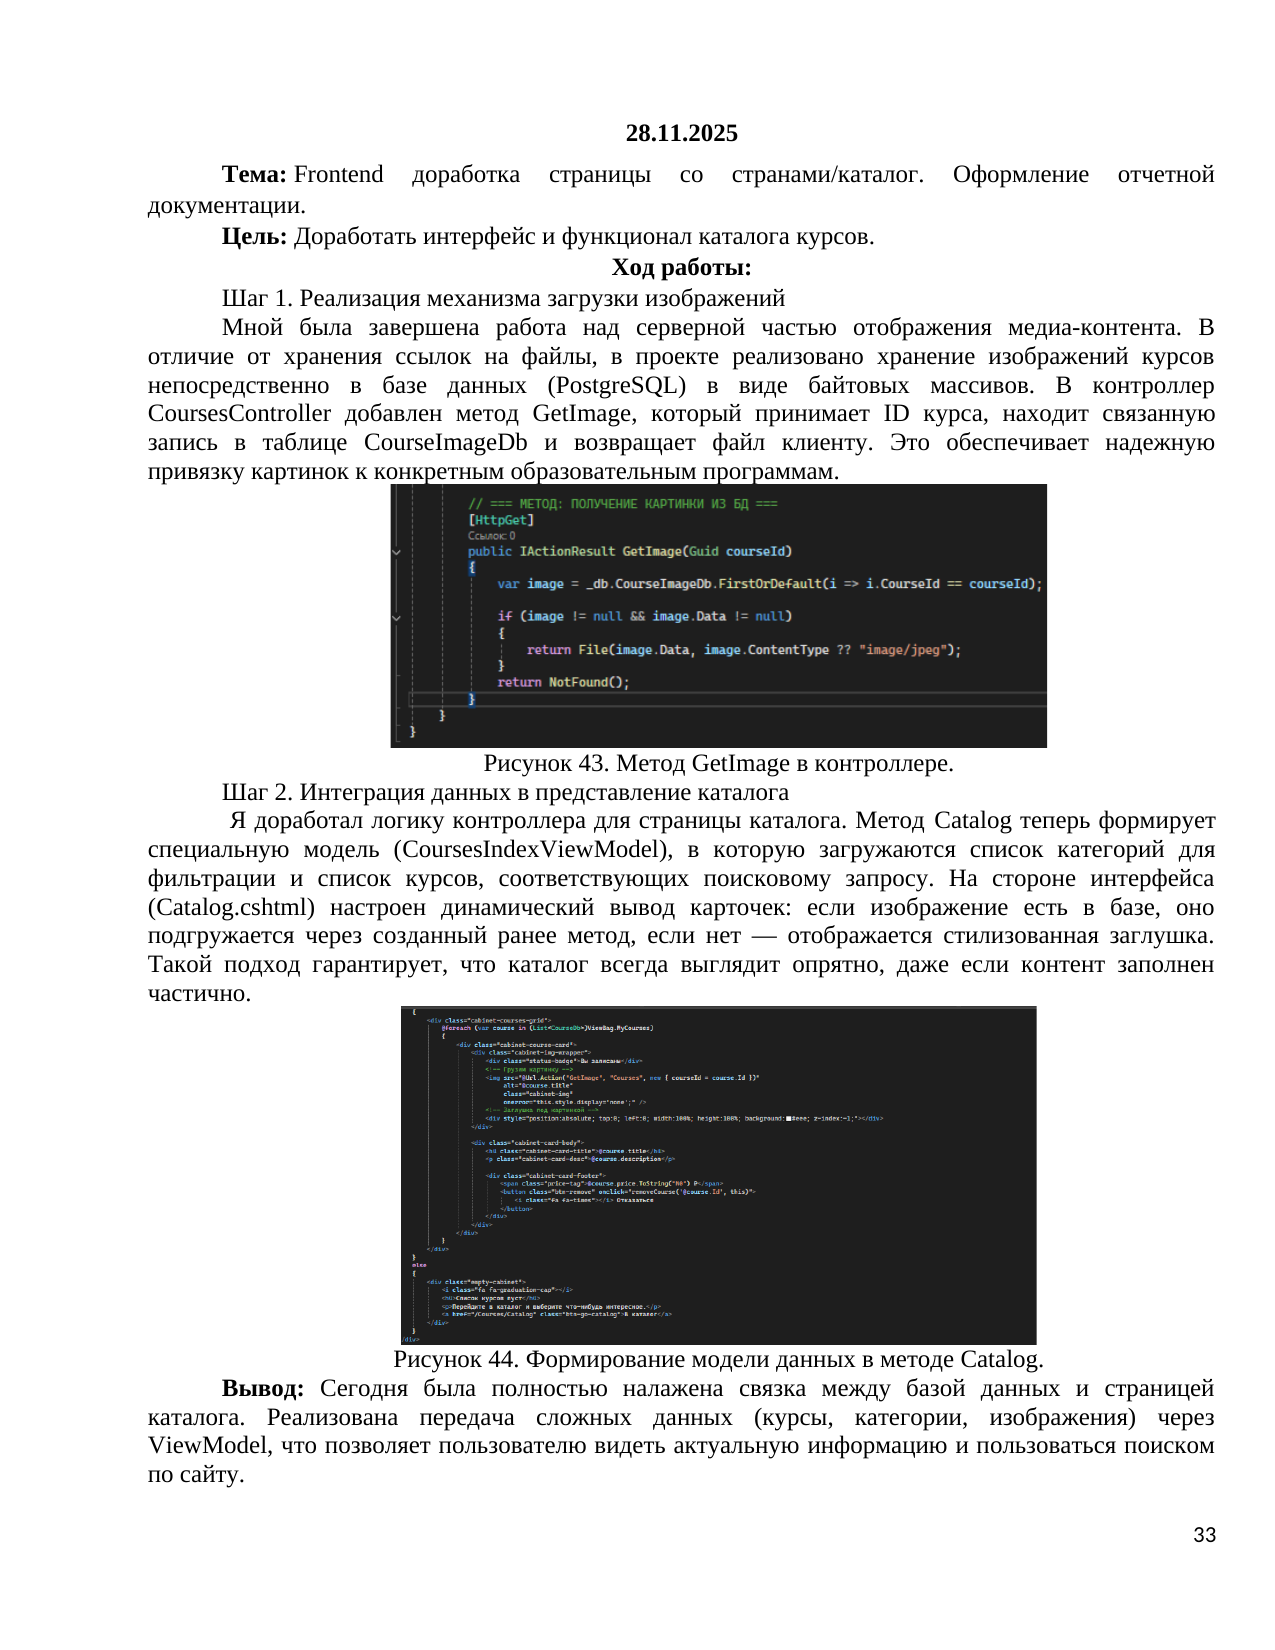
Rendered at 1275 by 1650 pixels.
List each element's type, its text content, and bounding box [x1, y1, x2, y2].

text Вывод: Сегодня была полностью налажена связка между базой данных и страницей каталога. Реализована передача сложных данных (курсы, категории, изображения) через ViewModel, что позволяет пользователю видеть актуальную информацию и пользоваться поиском по сайту. [148, 1373, 1216, 1488]
text Мной была завершена работа над серверной частью отображения медиа-контента. В отличие от хранения ссылок на файлы, в проекте реализовано хранение изображений курсов непосредственно в базе данных (PostgreSQL) в виде байтовых массивов. В контроллер CoursesController добавлен метод GetImage, который принимает ID курса, находит связанную запись в таблице CourseImageDb и возвращает файл клиенту. Это обеспечивает надежную привязку картинок к конкретным образовательным программам. [148, 312, 1216, 485]
text Я доработал логику контроллера для страницы каталога. Метод Catalog теперь формирует специальную модель (CoursesIndexViewModel), в которую загружаются список категорий для фильтрации и список курсов, соответствующих поисковому запросу. На стороне интерфейса (Catalog.cshtml) настроен динамический вывод карточек: если изображение есть в базе, оно подгружается через созданный ранее метод, если нет — отображается стилизованная заглушка. Такой подход гарантирует, что каталог всегда выглядит опрятно, даже если контент заполнен частично. [148, 805, 1216, 1007]
text Рисунок 44. Формирование модели данных в методе Catalog. [148, 1344, 1216, 1373]
text Шаг 2. Интеграция данных в представление каталога [148, 777, 1216, 805]
picture [401, 1006, 1037, 1345]
picture [390, 484, 1048, 748]
text Рисунок 43. Метод GetImage в контроллере. [148, 748, 1216, 777]
text Цель: Доработать интерфейс и функционал каталога курсов. [148, 221, 1216, 250]
text Шаг 1. Реализация механизма загрузки изображений [148, 283, 1216, 312]
subtitle 28.11.2025 [148, 118, 1216, 147]
text Ход работы: [148, 252, 1216, 281]
text Тема: Frontend доработка страницы со странами/каталог. Оформление отчетной документации. [148, 159, 1216, 219]
